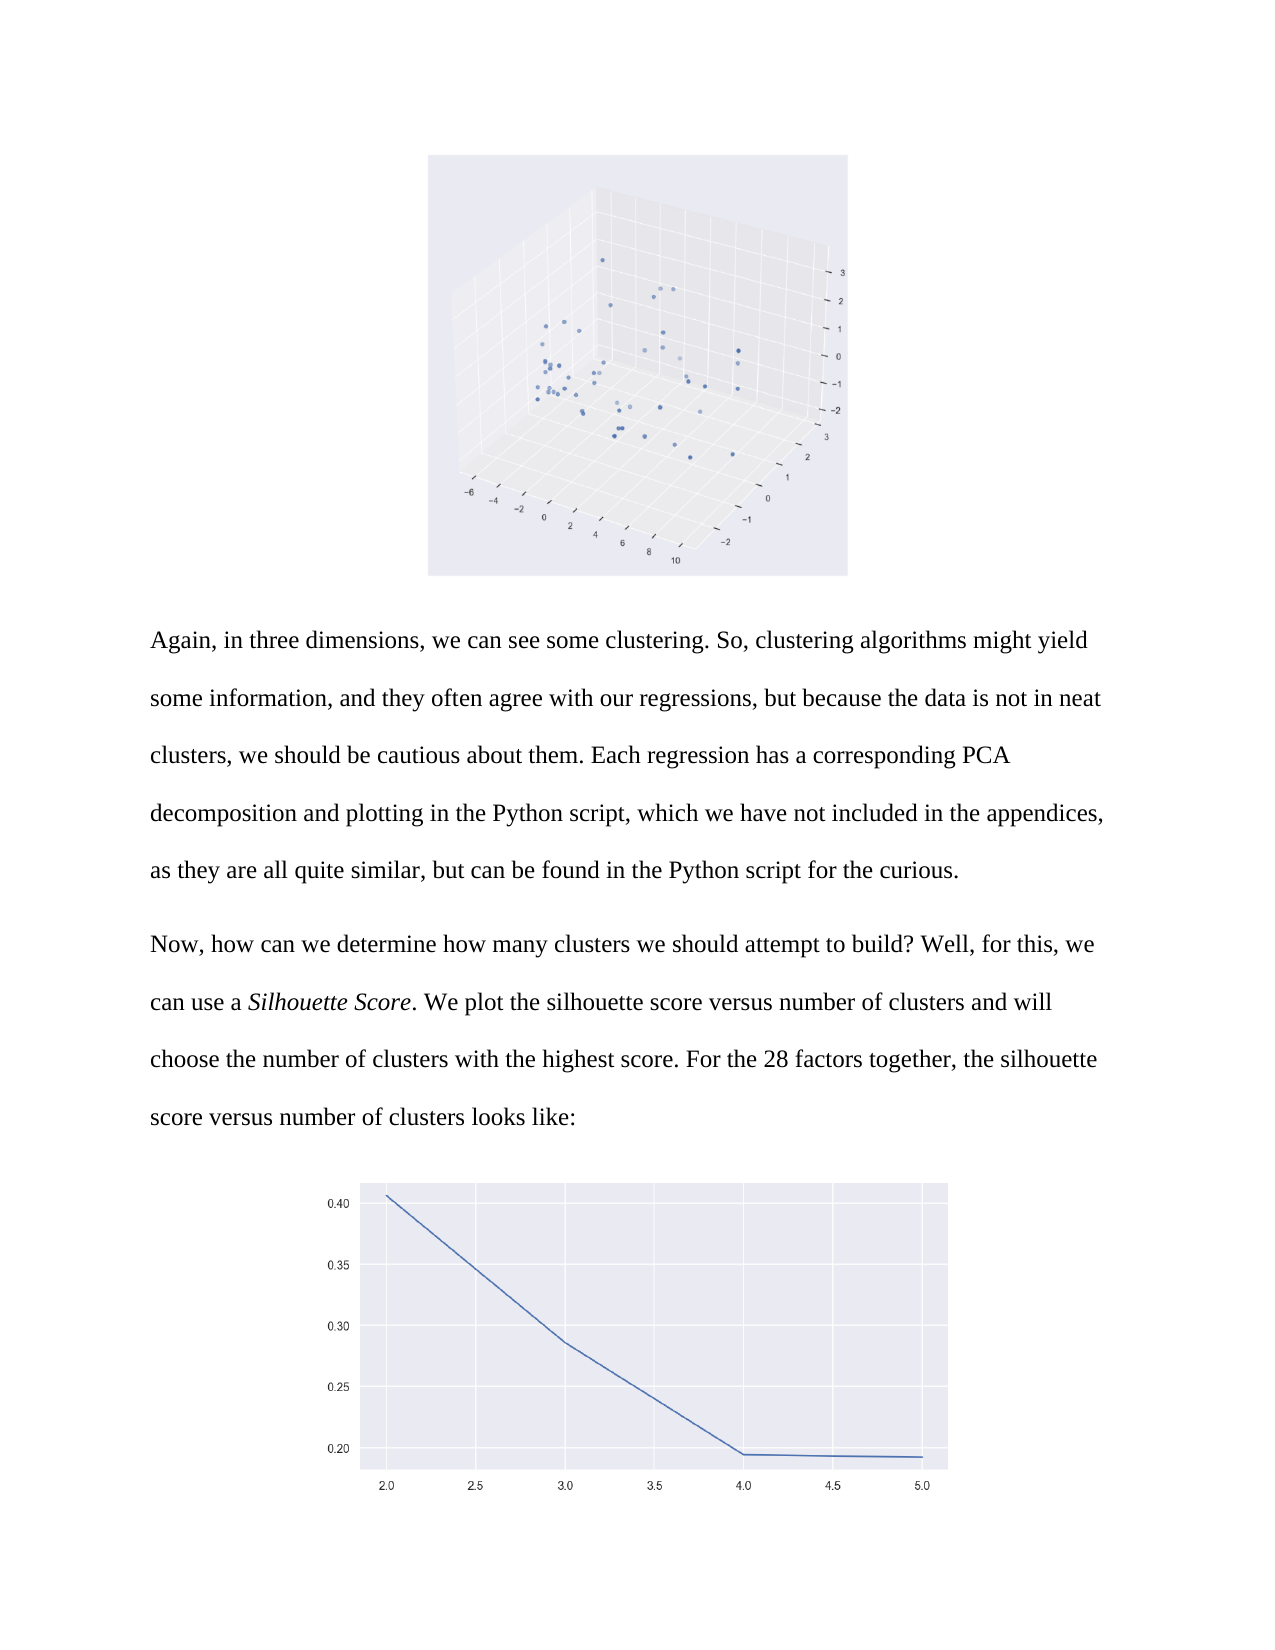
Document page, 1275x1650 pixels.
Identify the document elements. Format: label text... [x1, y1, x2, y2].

text Now, how can we determine how many clusters we should attempt to build? Well, for this, we can use a Silhouette Score. We plot the silhouette score versus number of clusters and will choose the number of clusters with the highest score. For the 28 factors together, the silhouette score versus number of clusters looks like: [150, 929, 1125, 1131]
picture [422, 150, 853, 581]
text Again, in three dimensions, we can see some clustering. So, clustering algorithms might yield some information, and they often agree with our regressions, but because the data is not in neat clusters, we should be cautious about them. Each regression has a corresponding PCA decomposition and plotting in the Python script, which we have not included in the appendices, as they are all quite similar, but can be found in the Python script for the curious. [150, 625, 1125, 884]
picture [319, 1176, 956, 1499]
